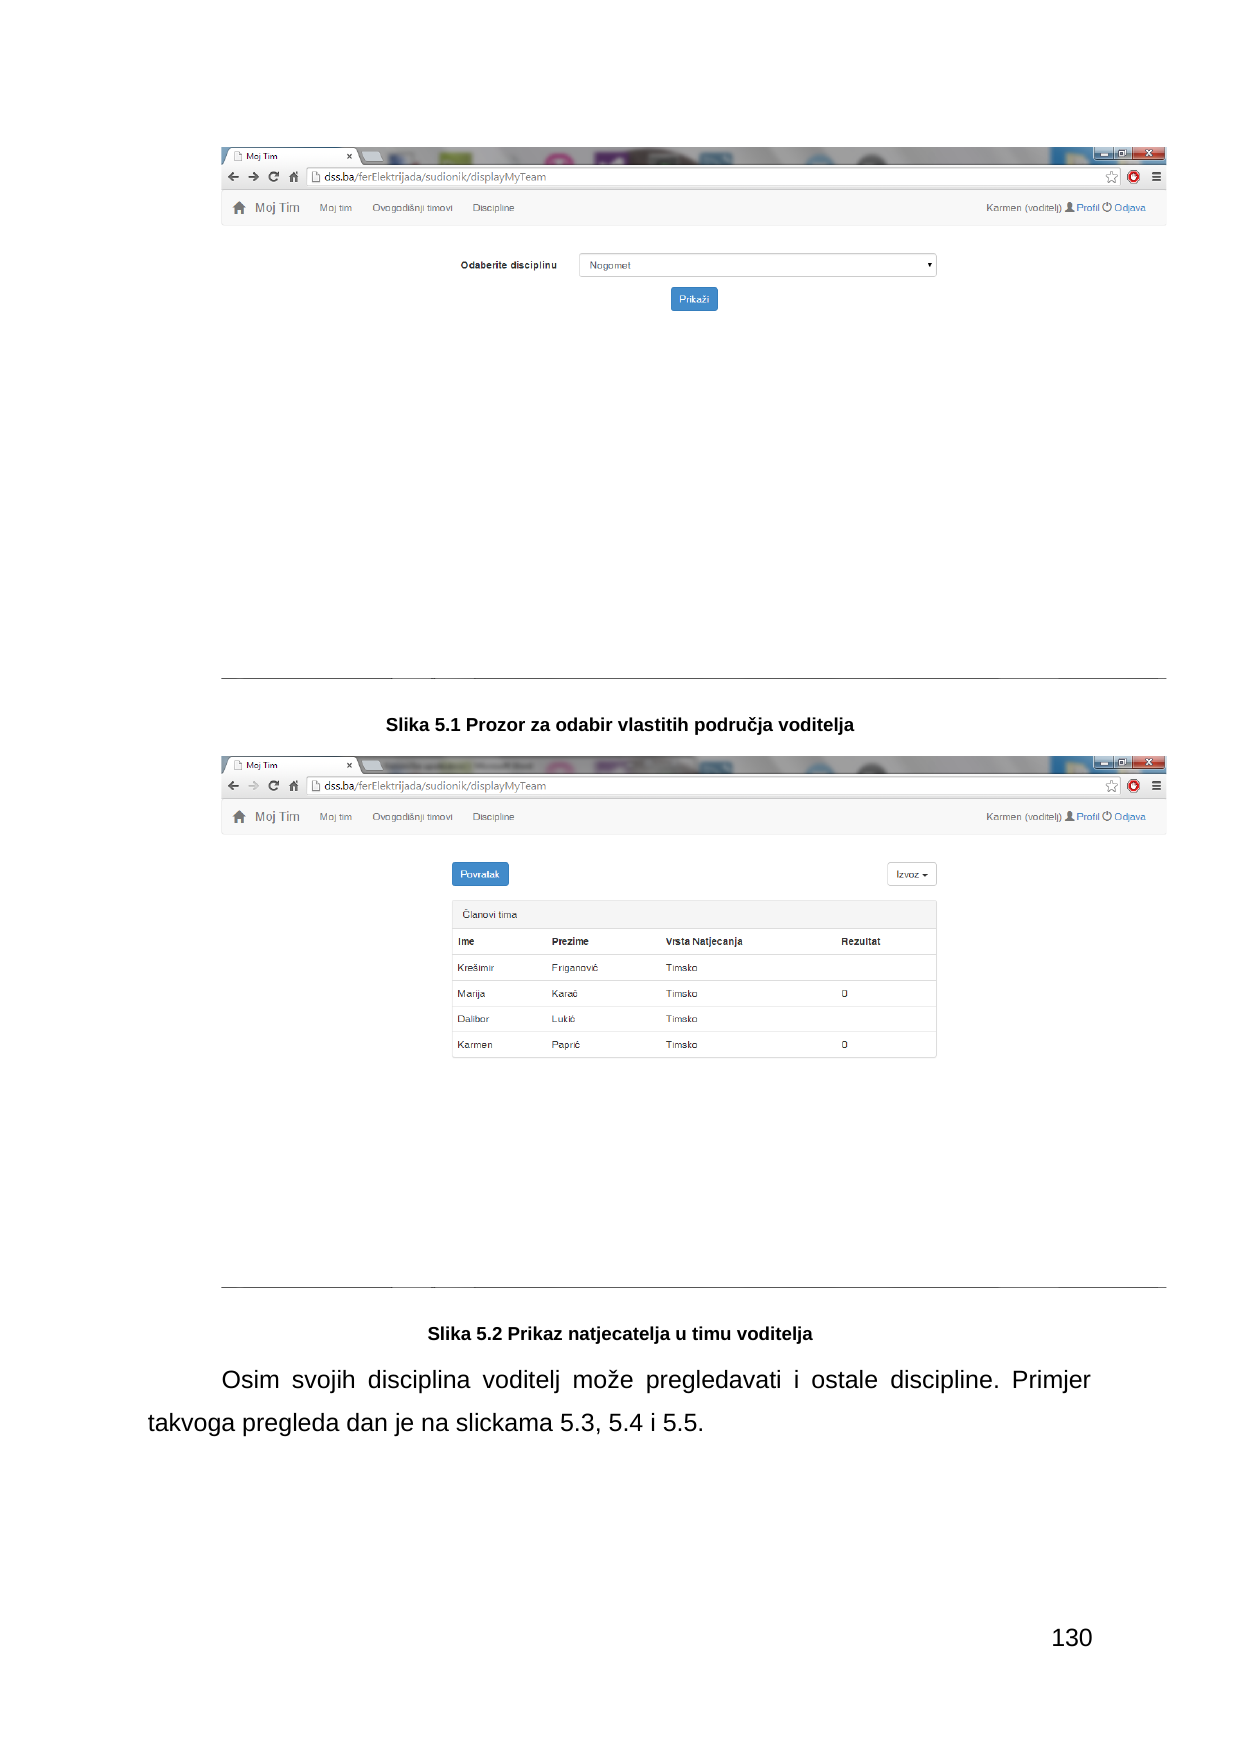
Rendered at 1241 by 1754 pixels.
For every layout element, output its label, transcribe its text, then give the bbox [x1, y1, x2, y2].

picture [221, 147, 1167, 679]
text Slika 5.2 Prikaz natjecatelja u timu voditelja [148, 1323, 1093, 1344]
text Osim svojih disciplina voditelj može pregledavati i ostale discipline. Primjer takvoga pregleda dan je na slickama 5.3, 5.4 i 5.5. [148, 1365, 1093, 1437]
text Slika 5.1 Prozor za odabir vlastitih područja voditelja [148, 714, 1093, 736]
picture [221, 756, 1167, 1288]
